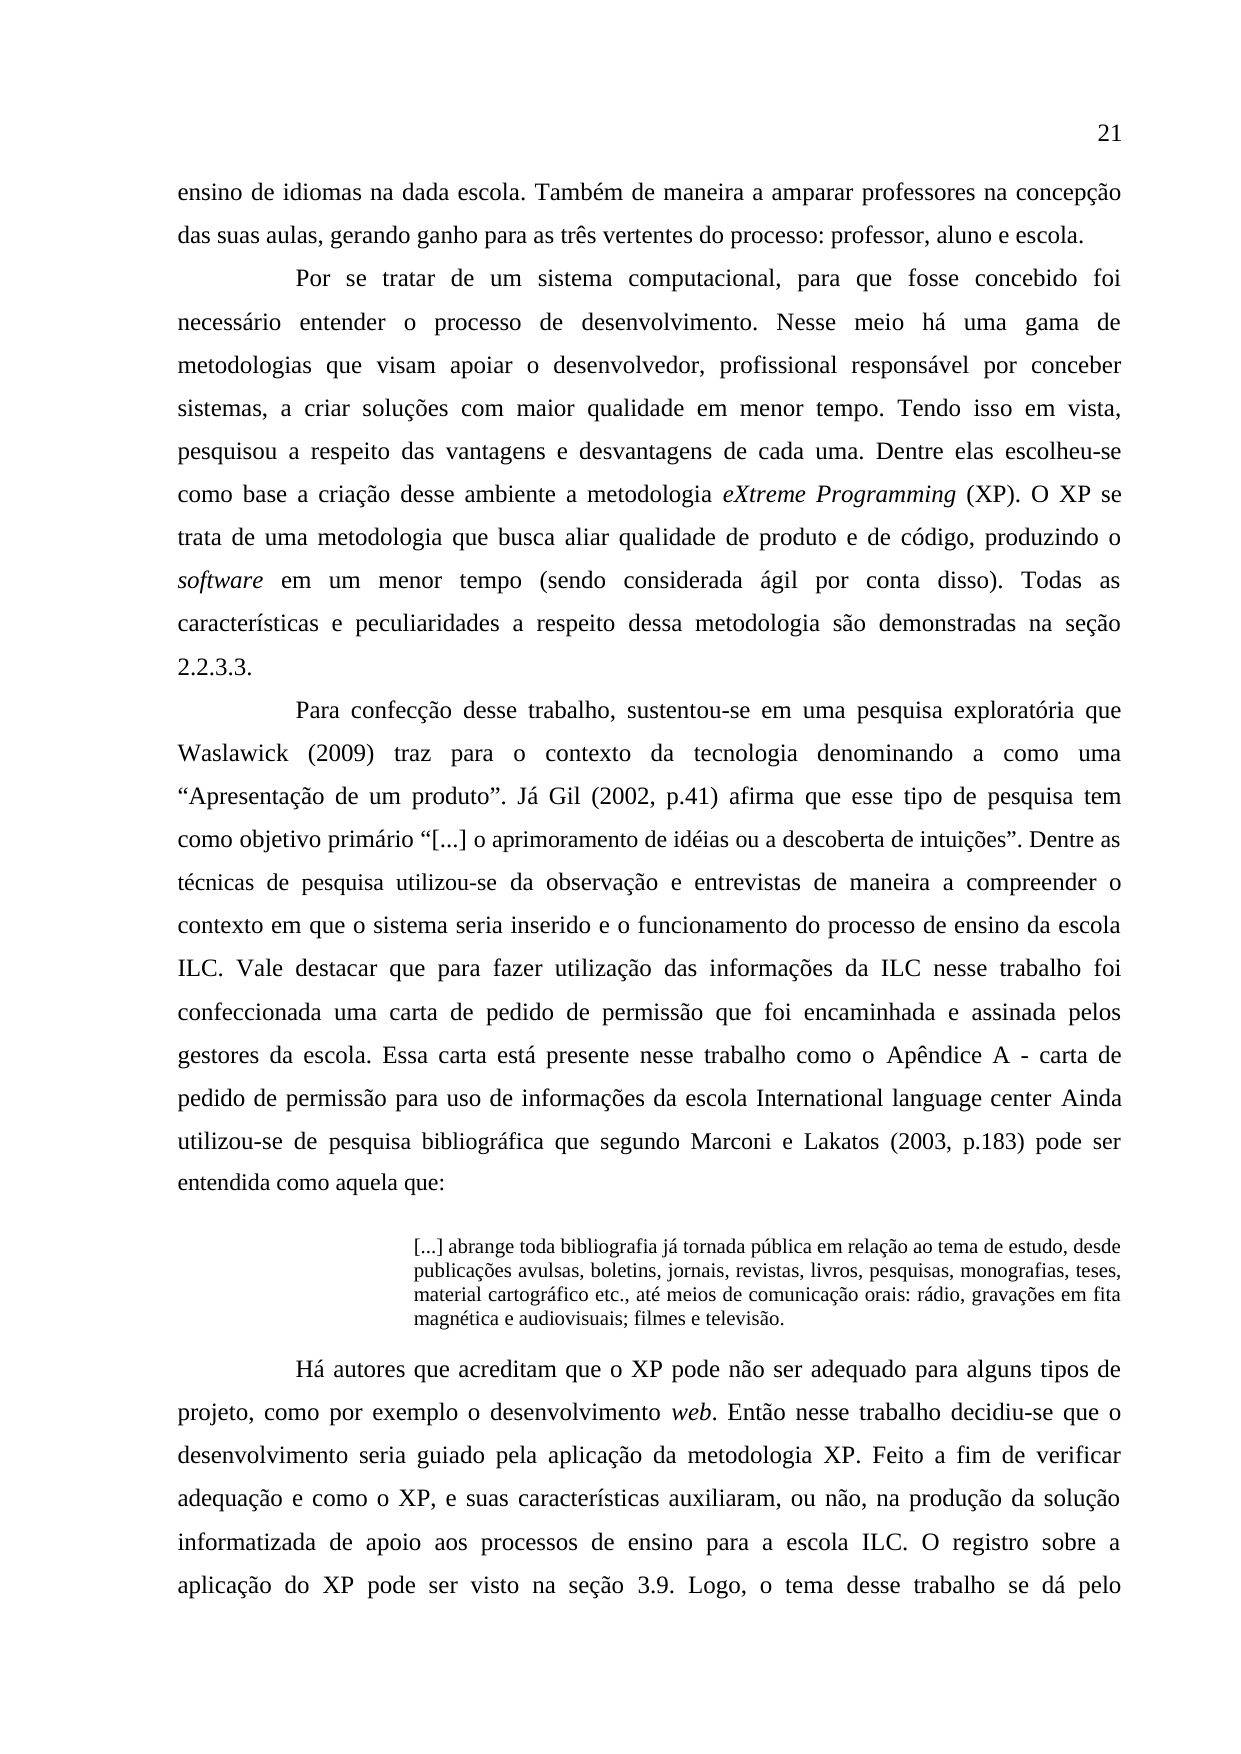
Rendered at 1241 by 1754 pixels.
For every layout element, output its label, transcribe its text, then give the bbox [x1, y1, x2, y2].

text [177, 1354, 1122, 1598]
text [177, 177, 1122, 249]
text [...] abrange toda bibliografia já tornada pública em relação ao tema de estudo, desde publicações avulsas, boletins, jornais, revistas, livros, pesquisas, monografias, teses, material cartográfico etc., até meios de comunicação orais: rádio, gravações em fita magnética e audiovisuais; filmes e televisão. [413, 1234, 1122, 1330]
text Para confecção desse trabalho, sustentou-se em uma pesquisa exploratória que Waslawick (2009) traz para o contexto da tecnologia denominando a como uma “Apresentação de um produto”. Já Gil (2002, p.41) afirma que esse tipo de pesquisa tem como objetivo primário “[...] o aprimoramento de idéias ou a descoberta de intuições”. Dentre as técnicas de pesquisa utilizou-se da observação e entrevistas de maneira a compreender o contexto em que o sistema seria inserido e o funcionamento do processo de ensino da escola ILC. Vale destacar que para fazer utilização das informações da ILC nesse trabalho foi confeccionada uma carta de pedido de permissão que foi encaminhada e assinada pelos gestores da escola. Essa carta está presente nesse trabalho como o Apêndice A. Ainda utilizou-se de pesquisa bibliográfica que segundo Marconi e Lakatos (2003, p.183) pode ser entendida como aquela que: [177, 695, 1122, 1196]
text Por se tratar de um sistema computacional, para que fosse concebido foi necessário entender o processo de desenvolvimento. Nesse meio há uma gama de metodologias que visam apoiar o desenvolvedor, profissional responsável por conceber sistemas, a criar soluções com maior qualidade em menor tempo. Tendo isso em vista, pesquisou a respeito das vantagens e desvantagens de cada uma. Dentre elas escolheu-se como base a criação desse ambiente a metodologia eXtreme Programming (XP). O XP se trata de uma metodologia que busca aliar qualidade de produto e de código, produzindo o software em um menor tempo (sendo considerada ágil por conta disso). Todas as características e peculiaridades a respeito dessa metodologia são demonstradas na seção 2.2.3.3. [177, 263, 1122, 680]
